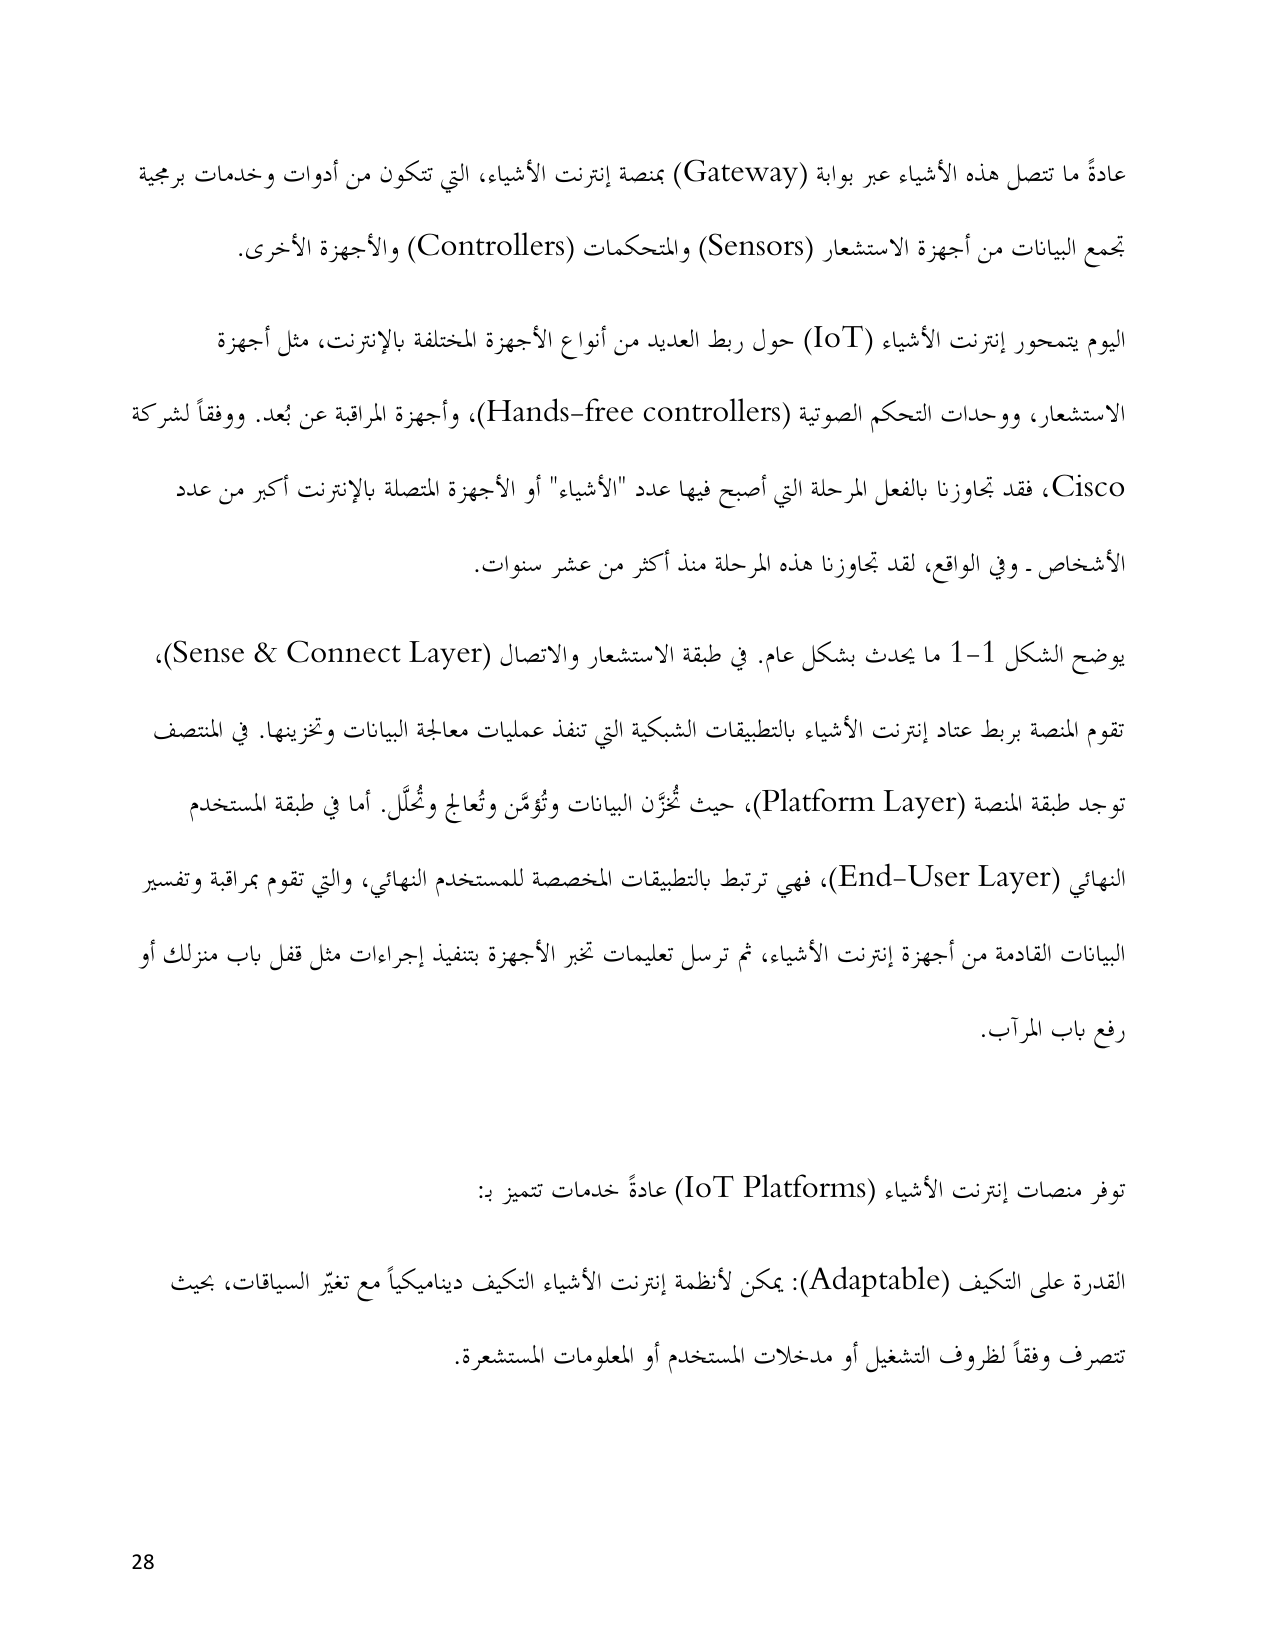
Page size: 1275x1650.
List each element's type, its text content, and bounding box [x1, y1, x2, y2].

text توفر منصات إنترنت الأشياء (IoT Platforms) عادةً خدمات تتميز بـ: [131, 1167, 1126, 1216]
text القدرة على التكيف (Adaptable): يمكن لأنظمة إنترنت الأشياء التكيف ديناميكياً مع تغيّر السياقات، بحيث تتصرف وفقاً لظروف التشغيل أو مدخلات المستخدم أو المعلومات المستشعرة. [131, 1258, 1126, 1382]
text يوضح الشكل 1-1 ما يحدث بشكل عام. في طبقة الاستشعار والاتصال (Sense & Connect Layer)، تقوم المنصة بربط عتاد إنترنت الأشياء بالتطبيقات الشبكية التي تنفذ عمليات معالجة البيانات وتخزينها. في المنتصف توجد طبقة المنصة (Platform Layer)، حيث تُخزَّن البيانات وتُؤمَّن وتُعالج وتُحلَّل. أما في طبقة المستخدم النهائي (End-User Layer)، فهي ترتبط بالتطبيقات المخصصة للمستخدم النهائي، والتي تقوم بمراقبة وتفسير البيانات القادمة من أجهزة إنترنت الأشياء، ثم ترسل تعليمات تخبر الأجهزة بتنفيذ إجراءات مثل قفل باب منزلك أو رفع باب المرآب. [131, 631, 1126, 1055]
text عادةً ما تتصل هذه الأشياء عبر بوابة (Gateway) بمنصة إنترنت الأشياء، التي تتكون من أدوات وخدمات برمجية تجمع البيانات من أجهزة الاستشعار (Sensors) والمتحكمات (Controllers) والأجهزة الأخرى. [131, 150, 1126, 274]
text اليوم يتمحور إنترنت الأشياء (IoT) حول ربط العديد من أنواع الأجهزة المختلفة بالإنترنت، مثل أجهزة الاستشعار، ووحدات التحكم الصوتية (Hands-free controllers)، وأجهزة المراقبة عن بُعد. ووفقاً لشركة Cisco، فقد تجاوزنا بالفعل المرحلة التي أصبح فيها عدد "الأشياء" أو الأجهزة المتصلة بالإنترنت أكبر من عدد الأشخاص ــ وفي الواقع، لقد تجاوزنا هذه المرحلة منذ أكثر من عشر سنوات. [131, 316, 1126, 590]
